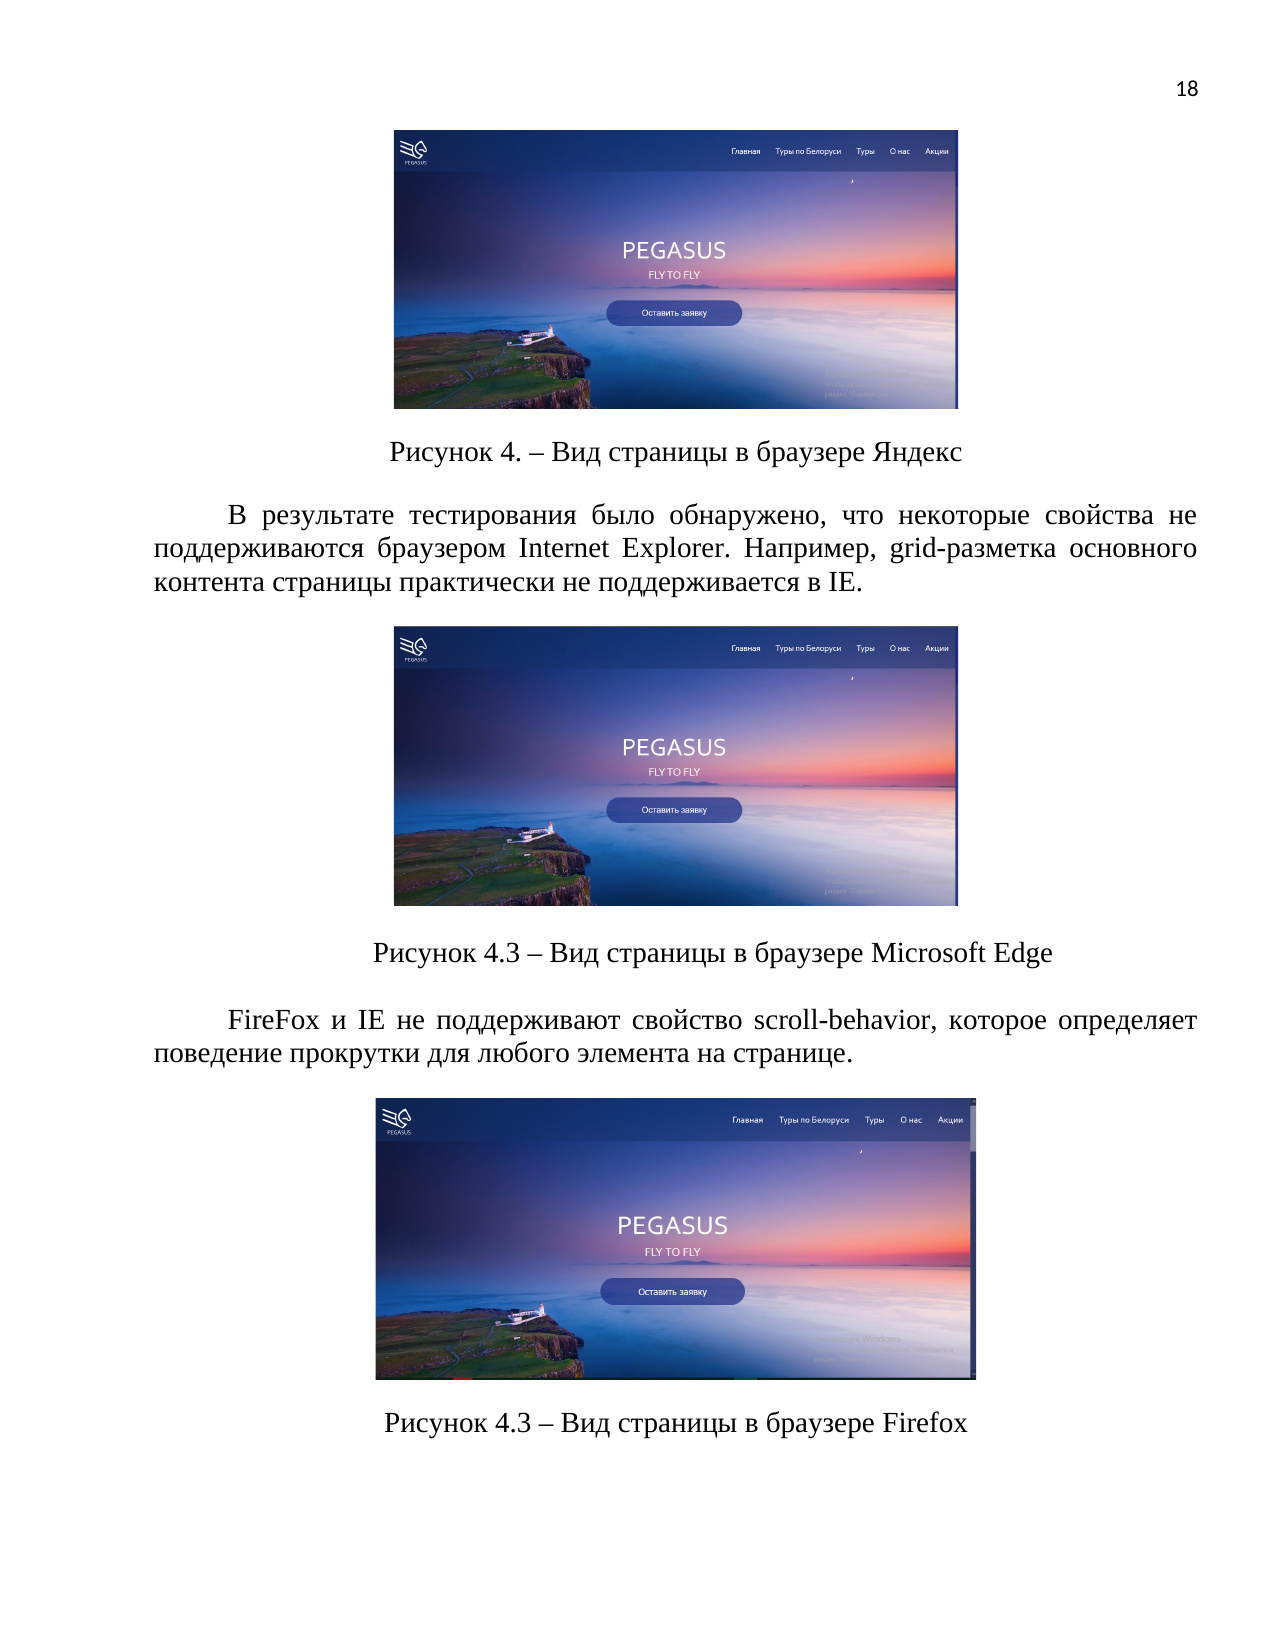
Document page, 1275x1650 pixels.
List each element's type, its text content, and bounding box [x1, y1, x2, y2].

picture [393, 130, 959, 409]
text FireFox и IE не поддерживают свойство scroll-behavior, которое определяет поведение прокрутки для любого элемента на странице. [153, 1002, 1198, 1069]
text Рисунок 4. – Вид страницы в браузере Яндекс [153, 434, 1198, 468]
text Рисунок 4.3 – Вид страницы в браузере Microsoft Edge [153, 935, 1198, 968]
text В результате тестирования было обнаружено, что некоторые свойства не поддерживаются браузером Internet Explorer. Например, grid-разметка основного контента страницы практически не поддерживается в IE. [153, 497, 1198, 597]
picture [375, 1098, 977, 1380]
text Рисунок 4.3 – Вид страницы в браузере Firefox [153, 1405, 1198, 1438]
picture [393, 626, 959, 906]
